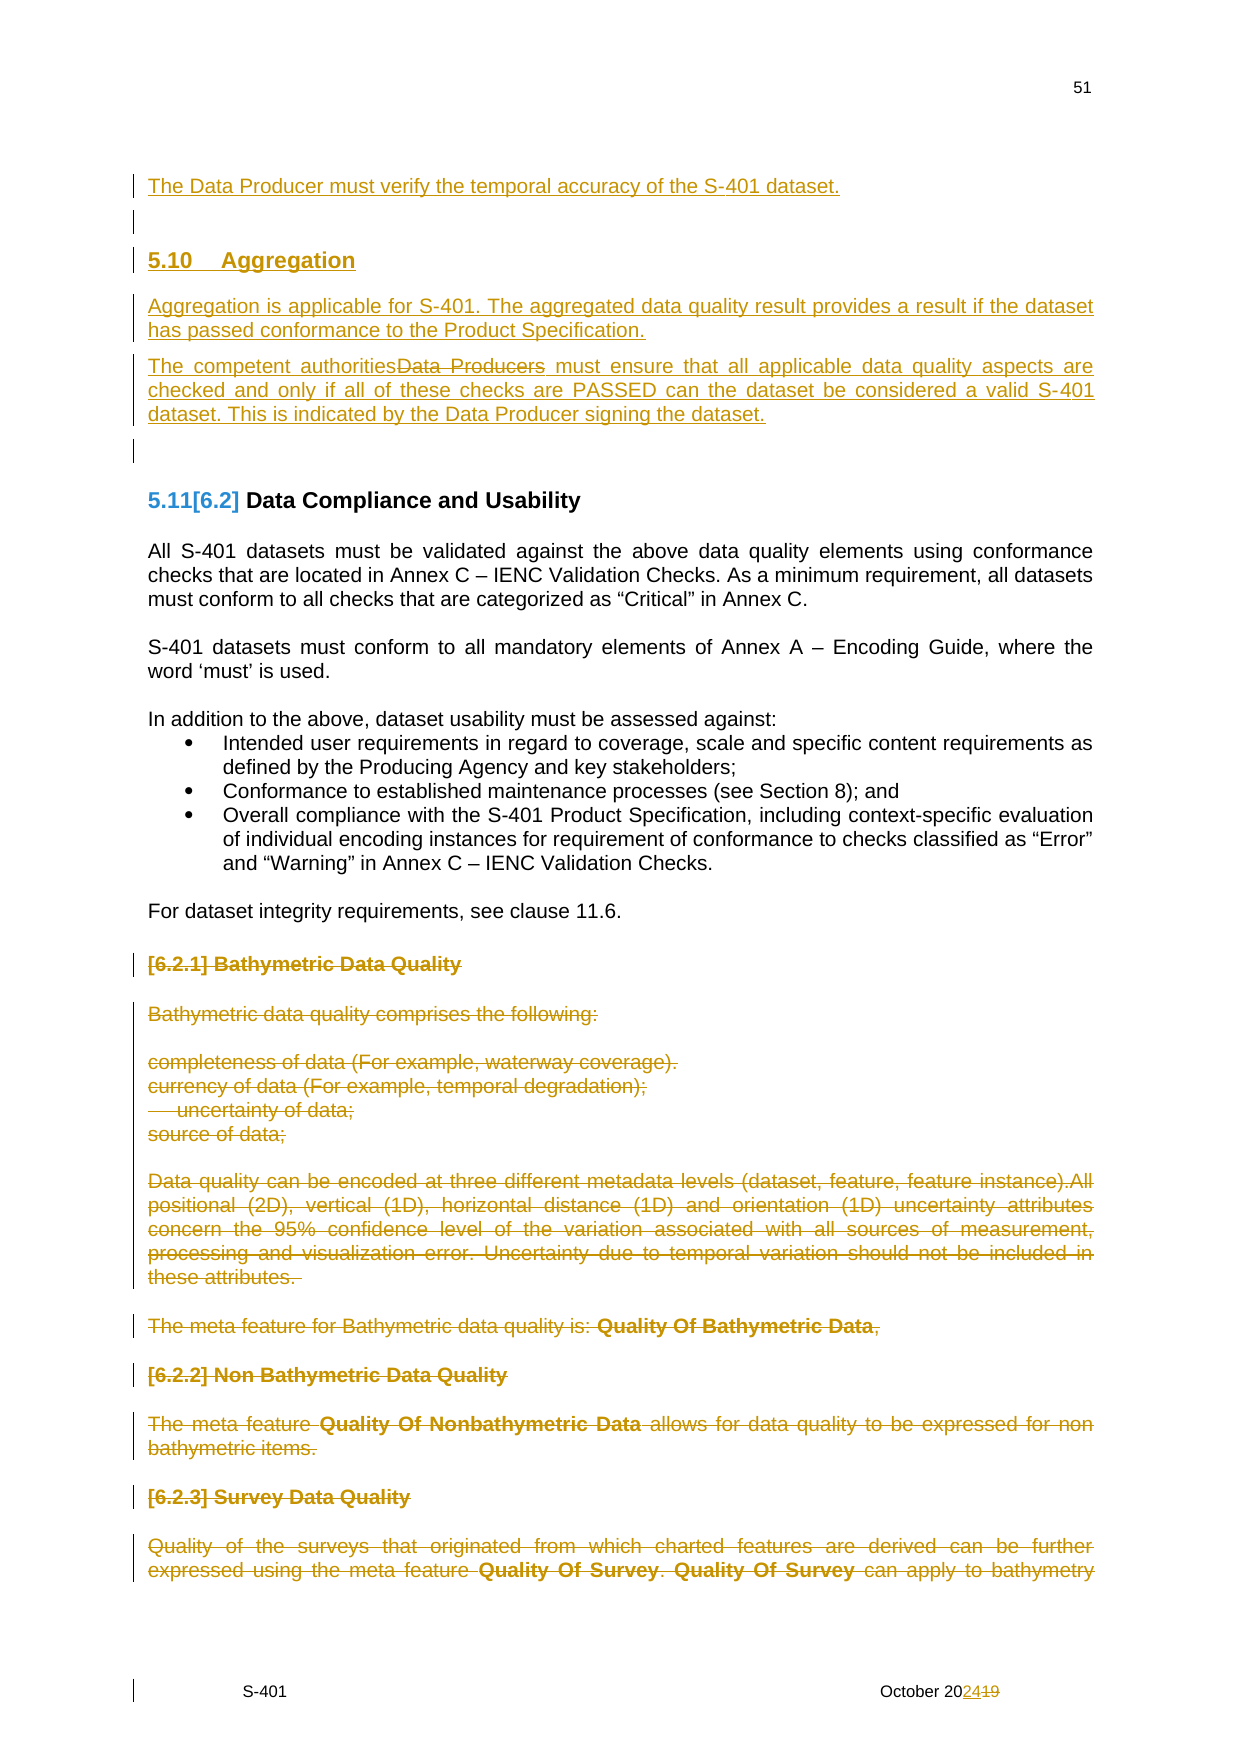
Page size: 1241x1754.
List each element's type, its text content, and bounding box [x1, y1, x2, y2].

text S-401 datasets must conform to all mandatory elements of Annex A – Encoding Guide, where the word ‘must’ is used. [148, 634, 1094, 682]
text In addition to the above, dataset usability must be assessed against: [148, 706, 1094, 730]
text All S-401 datasets must be validated against the above data quality elements using conformance checks that are located in Annex C – IENC Validation Checks. As a minimum requirement, all datasets must conform to all checks that are categorized as “Critical” in Annex C. [148, 539, 1094, 611]
list Conformance to established maintenance processes (see Section 8); and [185, 778, 1094, 802]
subtitle Data Compliance and Usability [148, 488, 1094, 514]
list Intended user requirements in regard to coverage, scale and specific content requirements as defined by the Producing Agency and key stakeholders; [185, 730, 1094, 778]
text For dataset integrity requirements, see clause 11.6. [148, 898, 1094, 922]
list Overall compliance with the S-401 Product Specification, including context-specific evaluation of individual encoding instances for requirement of conformance to checks classified as “Error” and “Warning” in Annex C – IENC Validation Checks. [185, 802, 1094, 874]
